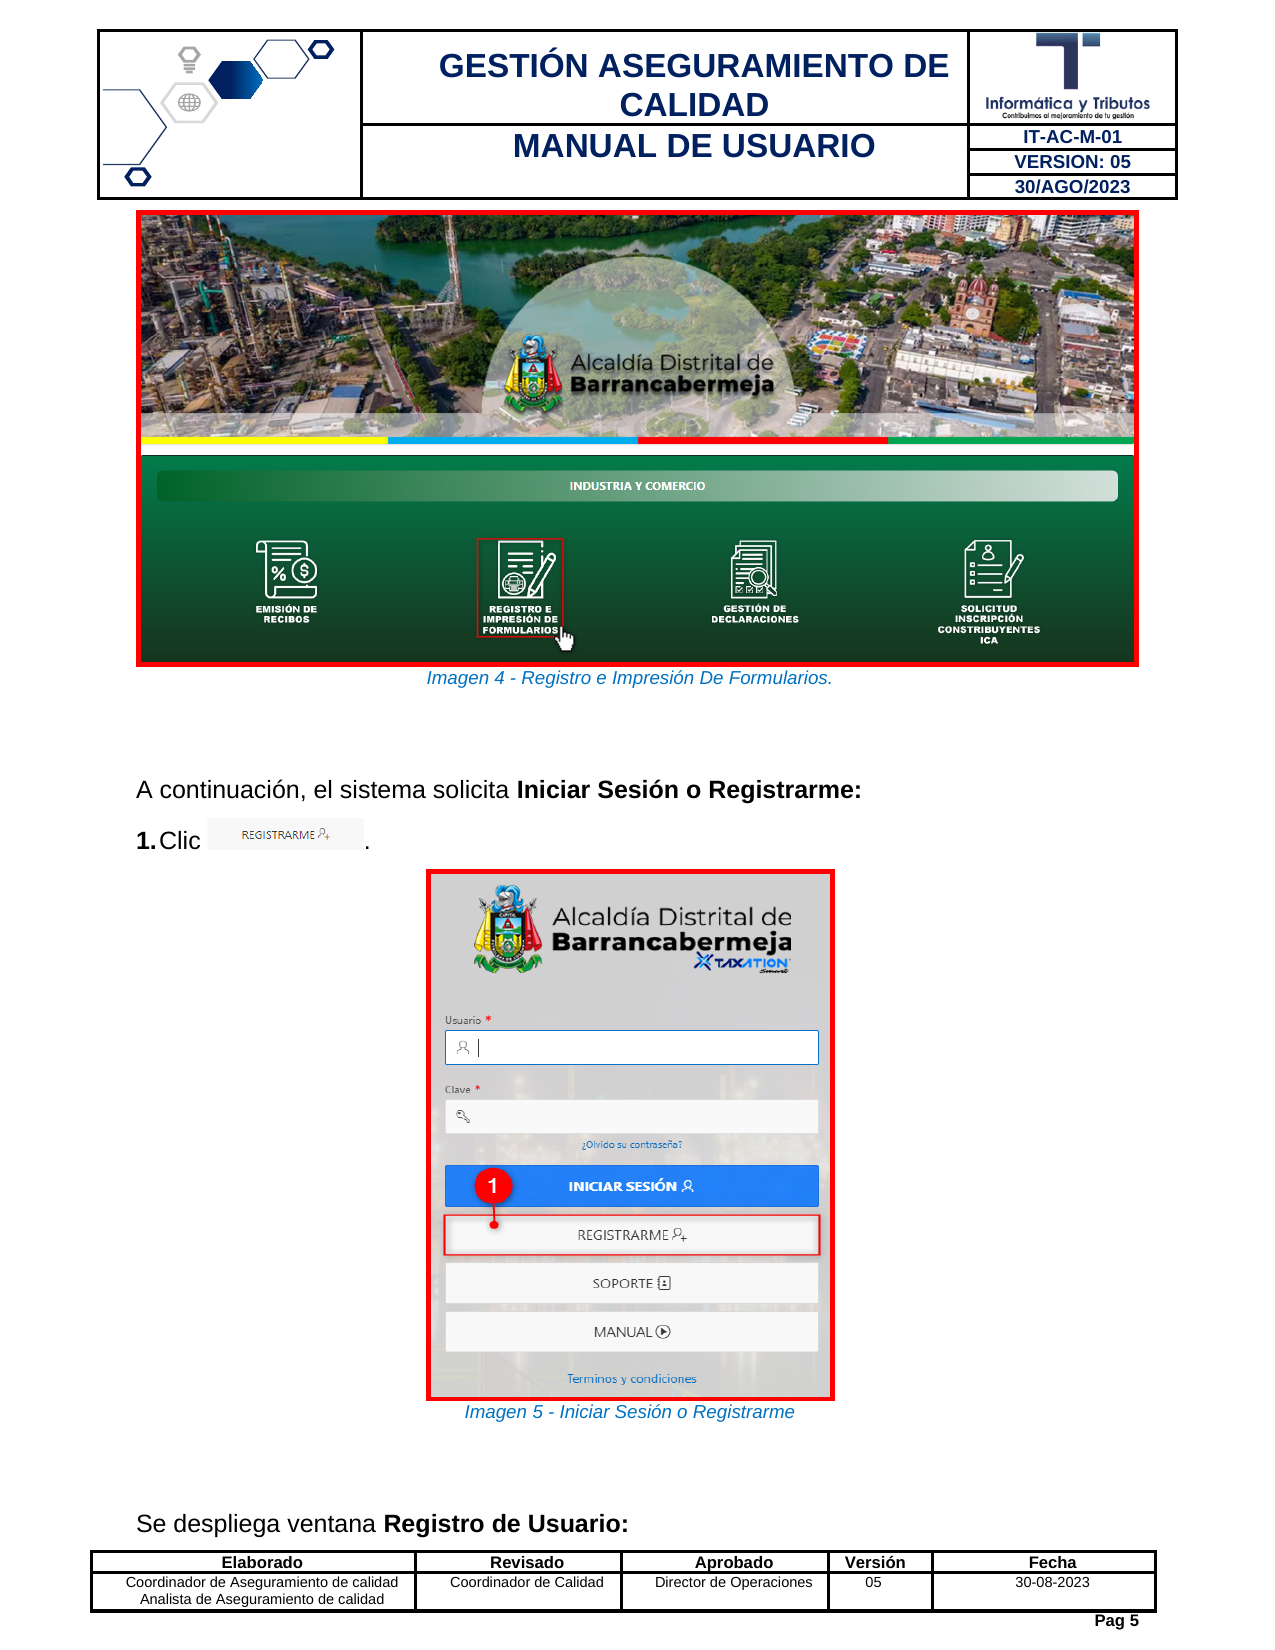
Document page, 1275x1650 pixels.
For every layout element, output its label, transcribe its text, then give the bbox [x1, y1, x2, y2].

text A continuación, el sistema solicita Iniciar Sesión o Registrarme: [136, 775, 1125, 804]
text Se despliega ventana Registro de Usuario: [136, 1509, 1125, 1538]
picture [431, 874, 830, 1397]
picture [141, 215, 1134, 662]
picture [207, 818, 364, 850]
picture [985, 32, 1150, 120]
text Imagen 5 - Iniciar Sesión o Registrarme [136, 1401, 1125, 1423]
text Imagen 4 - Registro e Impresión De Formularios. [136, 667, 1125, 689]
list Clic . [136, 818, 1125, 854]
